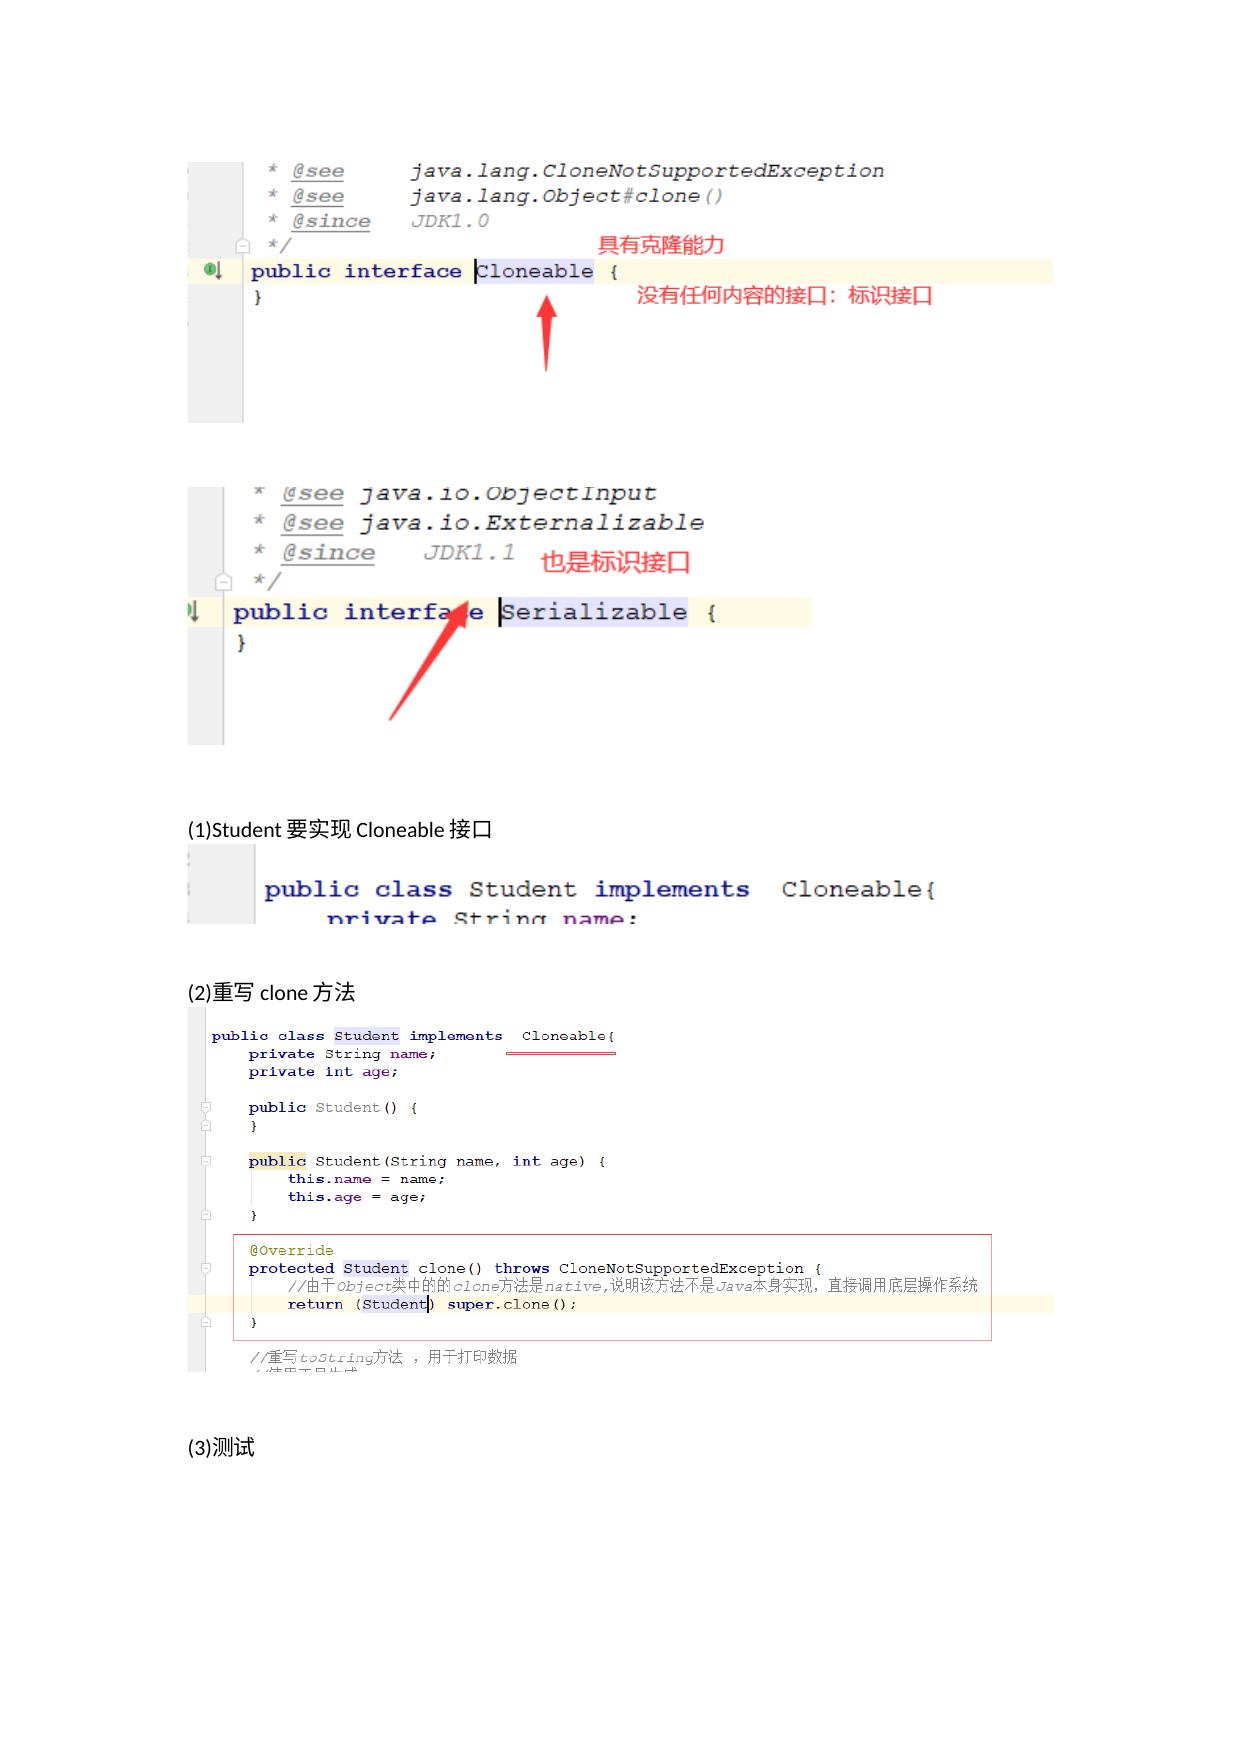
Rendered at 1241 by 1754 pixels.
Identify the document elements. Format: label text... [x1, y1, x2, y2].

picture [187, 1007, 1053, 1372]
picture [187, 162, 1053, 423]
picture [187, 487, 812, 745]
text (2)重写clone方法 [187, 974, 1053, 1007]
picture [187, 844, 1044, 924]
text (3)测试 [187, 1429, 1053, 1462]
text (1)Student要实现Cloneable接口 [187, 812, 1053, 844]
